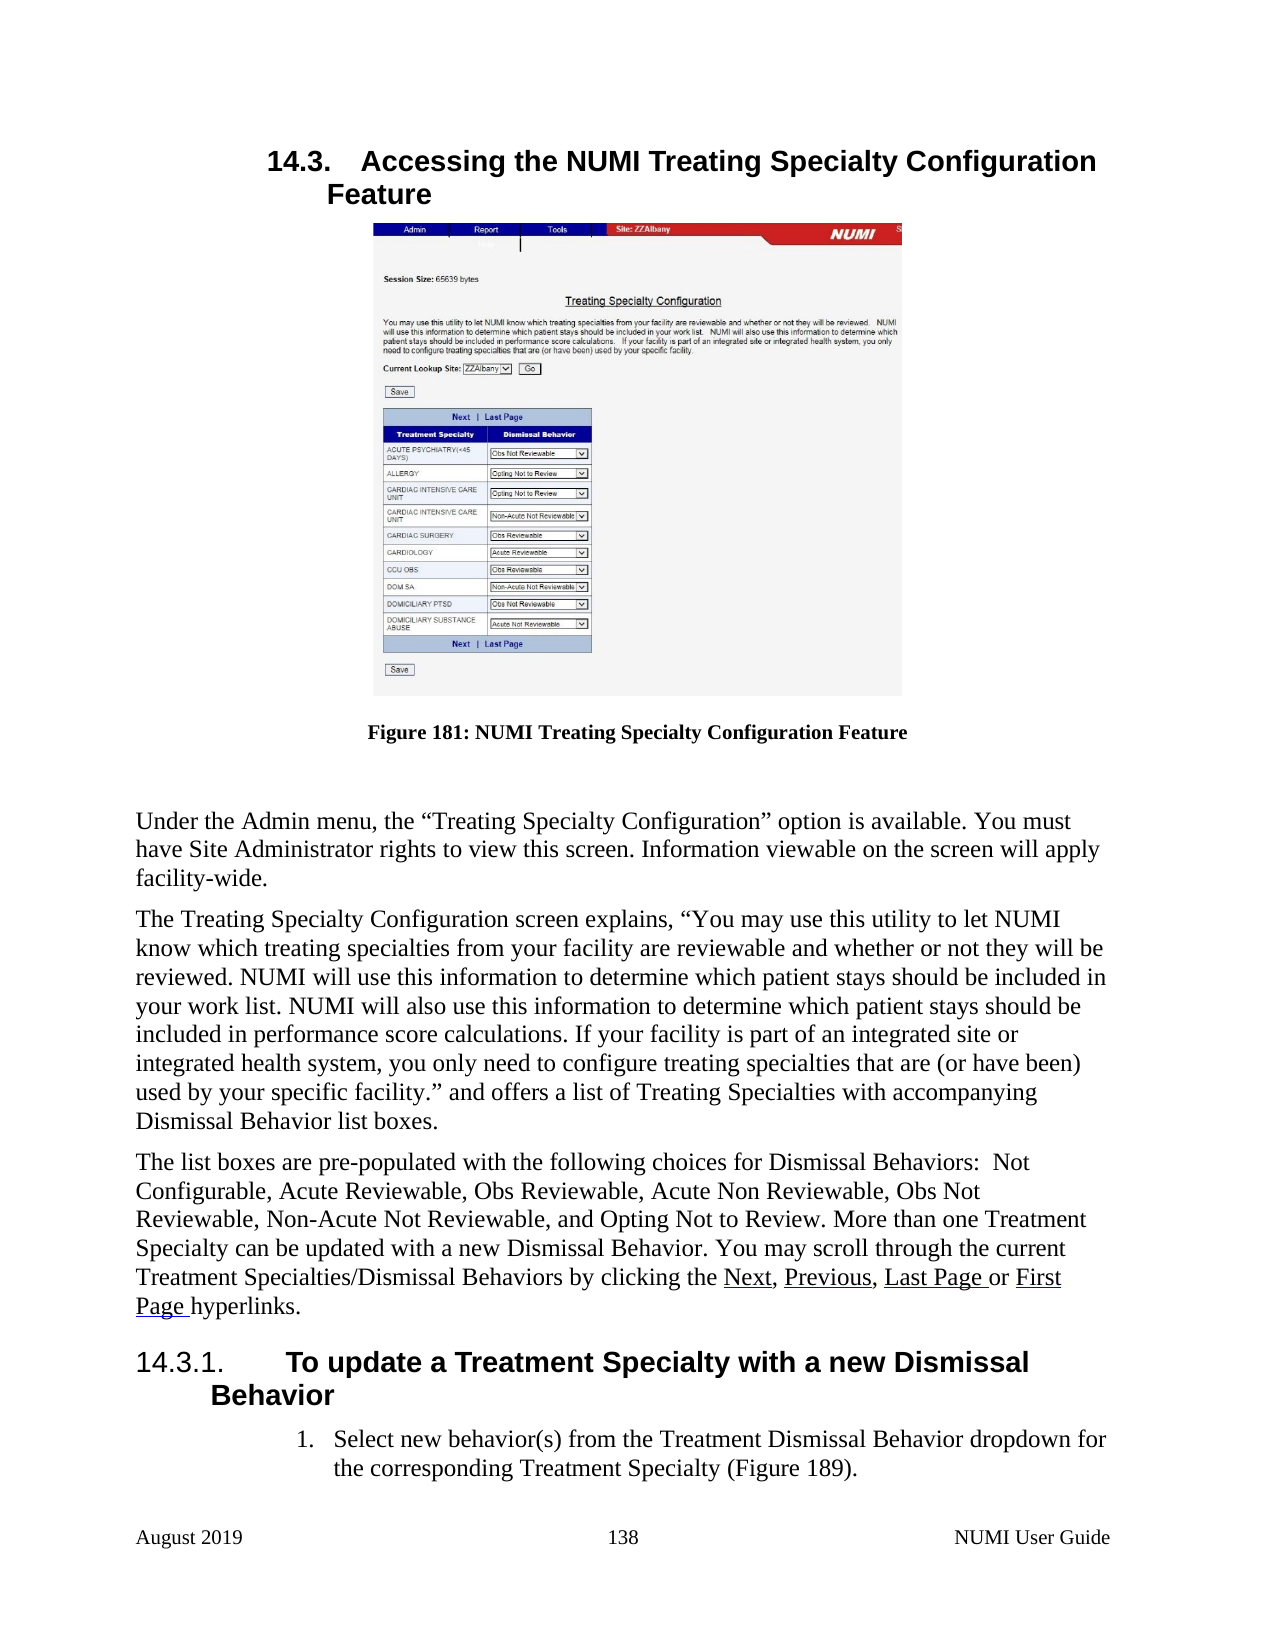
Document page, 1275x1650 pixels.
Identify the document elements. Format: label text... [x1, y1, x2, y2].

text The Treating Specialty Configuration screen explains, “You may use this utility to let NUMI know which treating specialties from your facility are reviewable and whether or not they will be reviewed. NUMI will use this information to determine which patient stays should be included in your work list. NUMI will also use this information to determine which patient stays should be included in performance score calculations. If your facility is part of an integrated site or integrated health system, you only need to configure treating specialties that are (or have been) used by your specific facility.” and offers a list of Treating Specialties with accompanying Dismissal Behavior list boxes. [135, 904, 1116, 1134]
text The list boxes are pre-populated with the following choices for Dismissal Behaviors: Not Configurable, Acute Reviewable, Obs Reviewable, Acute Non Reviewable, Obs Not Reviewable, Non-Acute Not Reviewable, and Opting Not to Review. More than one Treatment Specialty can be updated with a new Dismissal Behavior. You may scroll through the current Treatment Specialties/Dismissal Behaviors by clicking the Next, Previous, Last Page or First Page hyperlinks. [135, 1147, 1108, 1319]
subtitle To update a Treatment Specialty with a new Dismissal Behavior [135, 1344, 1139, 1412]
text Figure 185: NUMI Treating Specialty Configuration Feature [135, 720, 1139, 744]
list Select new behavior(s) from the Treatment Dismissal Behavior dropdown for the corresponding Treatment Specialty (Figure 189). [296, 1424, 1127, 1482]
text Under the Admin menu, the “Treating Specialty Configuration” option is available. You must have Site Administrator rights to view this screen. Information viewable on the screen will apply facility-wide. [135, 806, 1110, 892]
picture [373, 223, 902, 696]
subtitle Accessing the NUMI Treating Specialty Configuration Feature [267, 144, 1139, 211]
